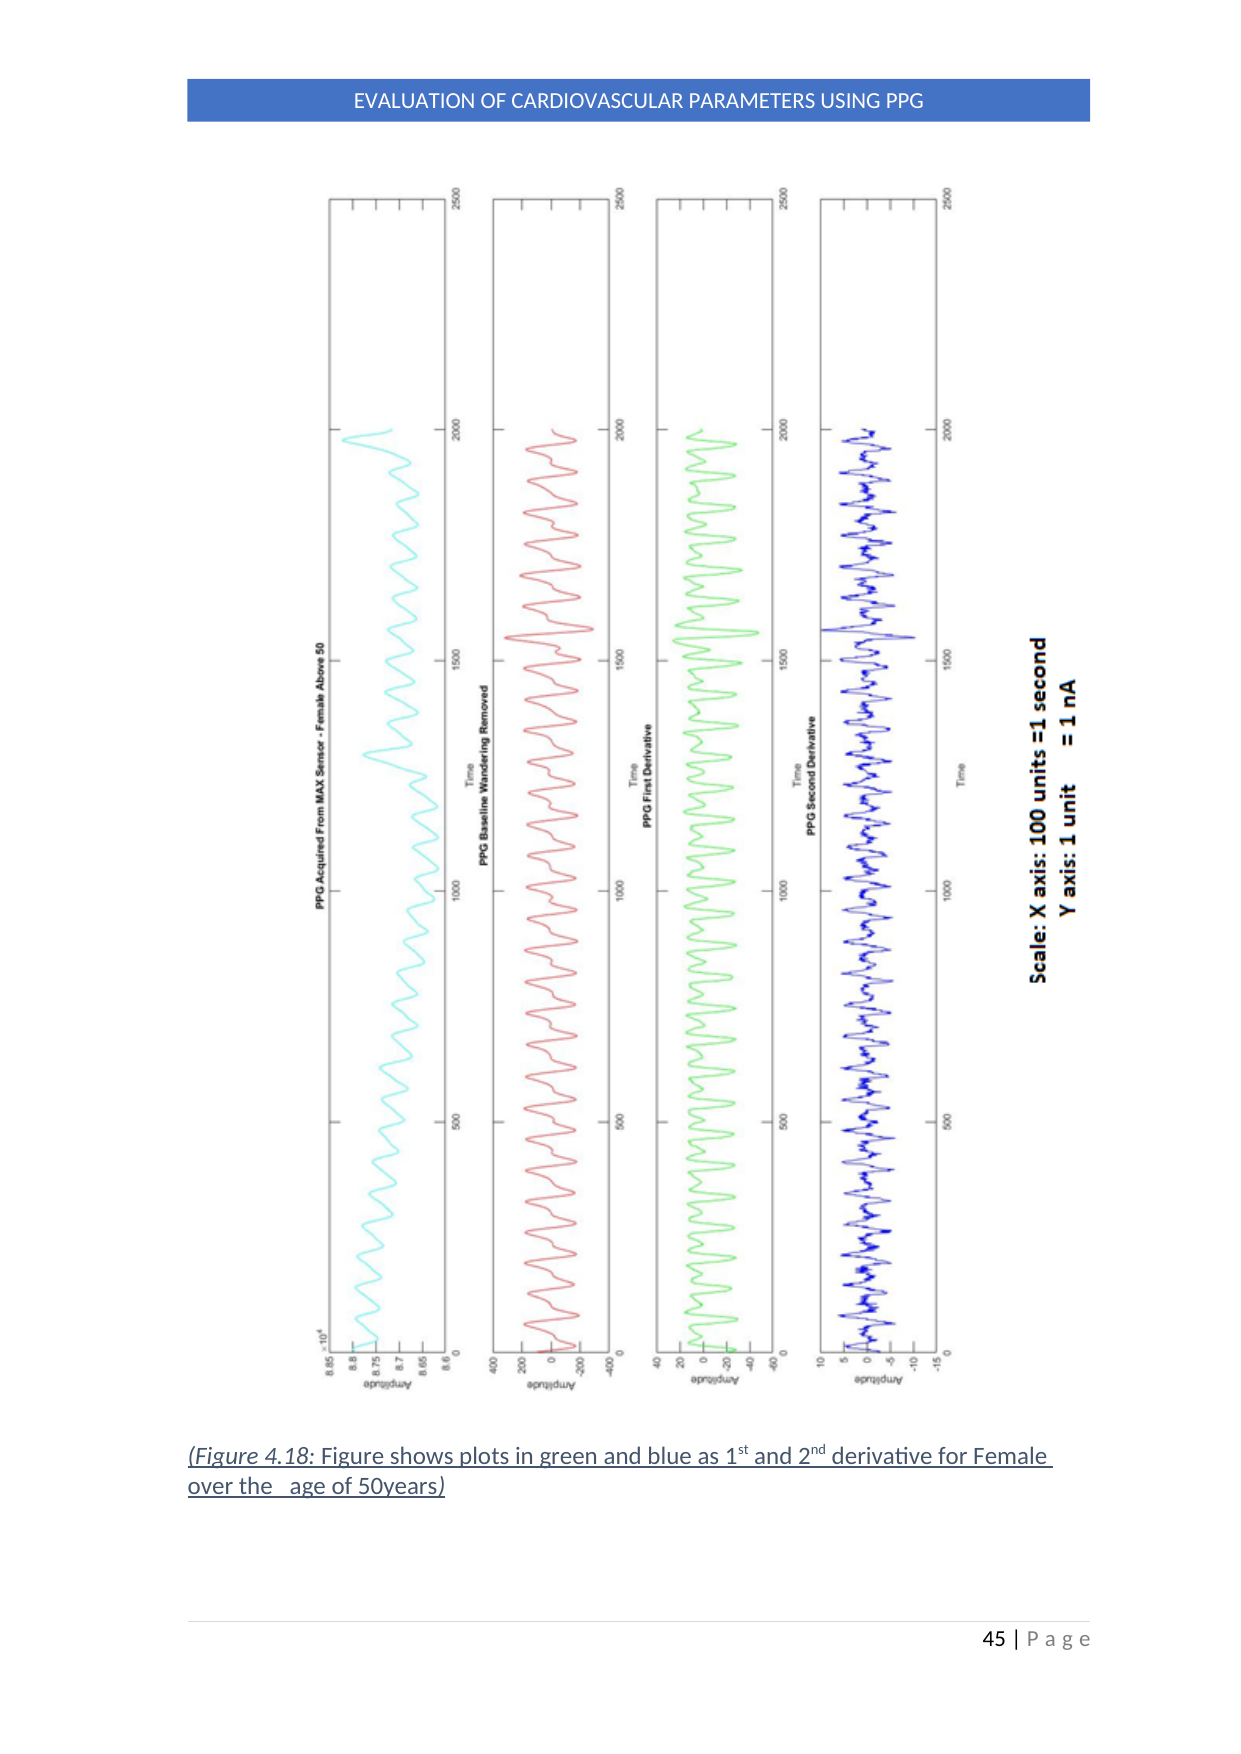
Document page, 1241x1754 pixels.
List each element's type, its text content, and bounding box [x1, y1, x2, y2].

picture [283, 175, 1088, 1421]
text (Figure 4.18: Figure shows plots in green and blue as 1st and 2nd derivative for Female over the age of 50years) [187, 1440, 1090, 1501]
